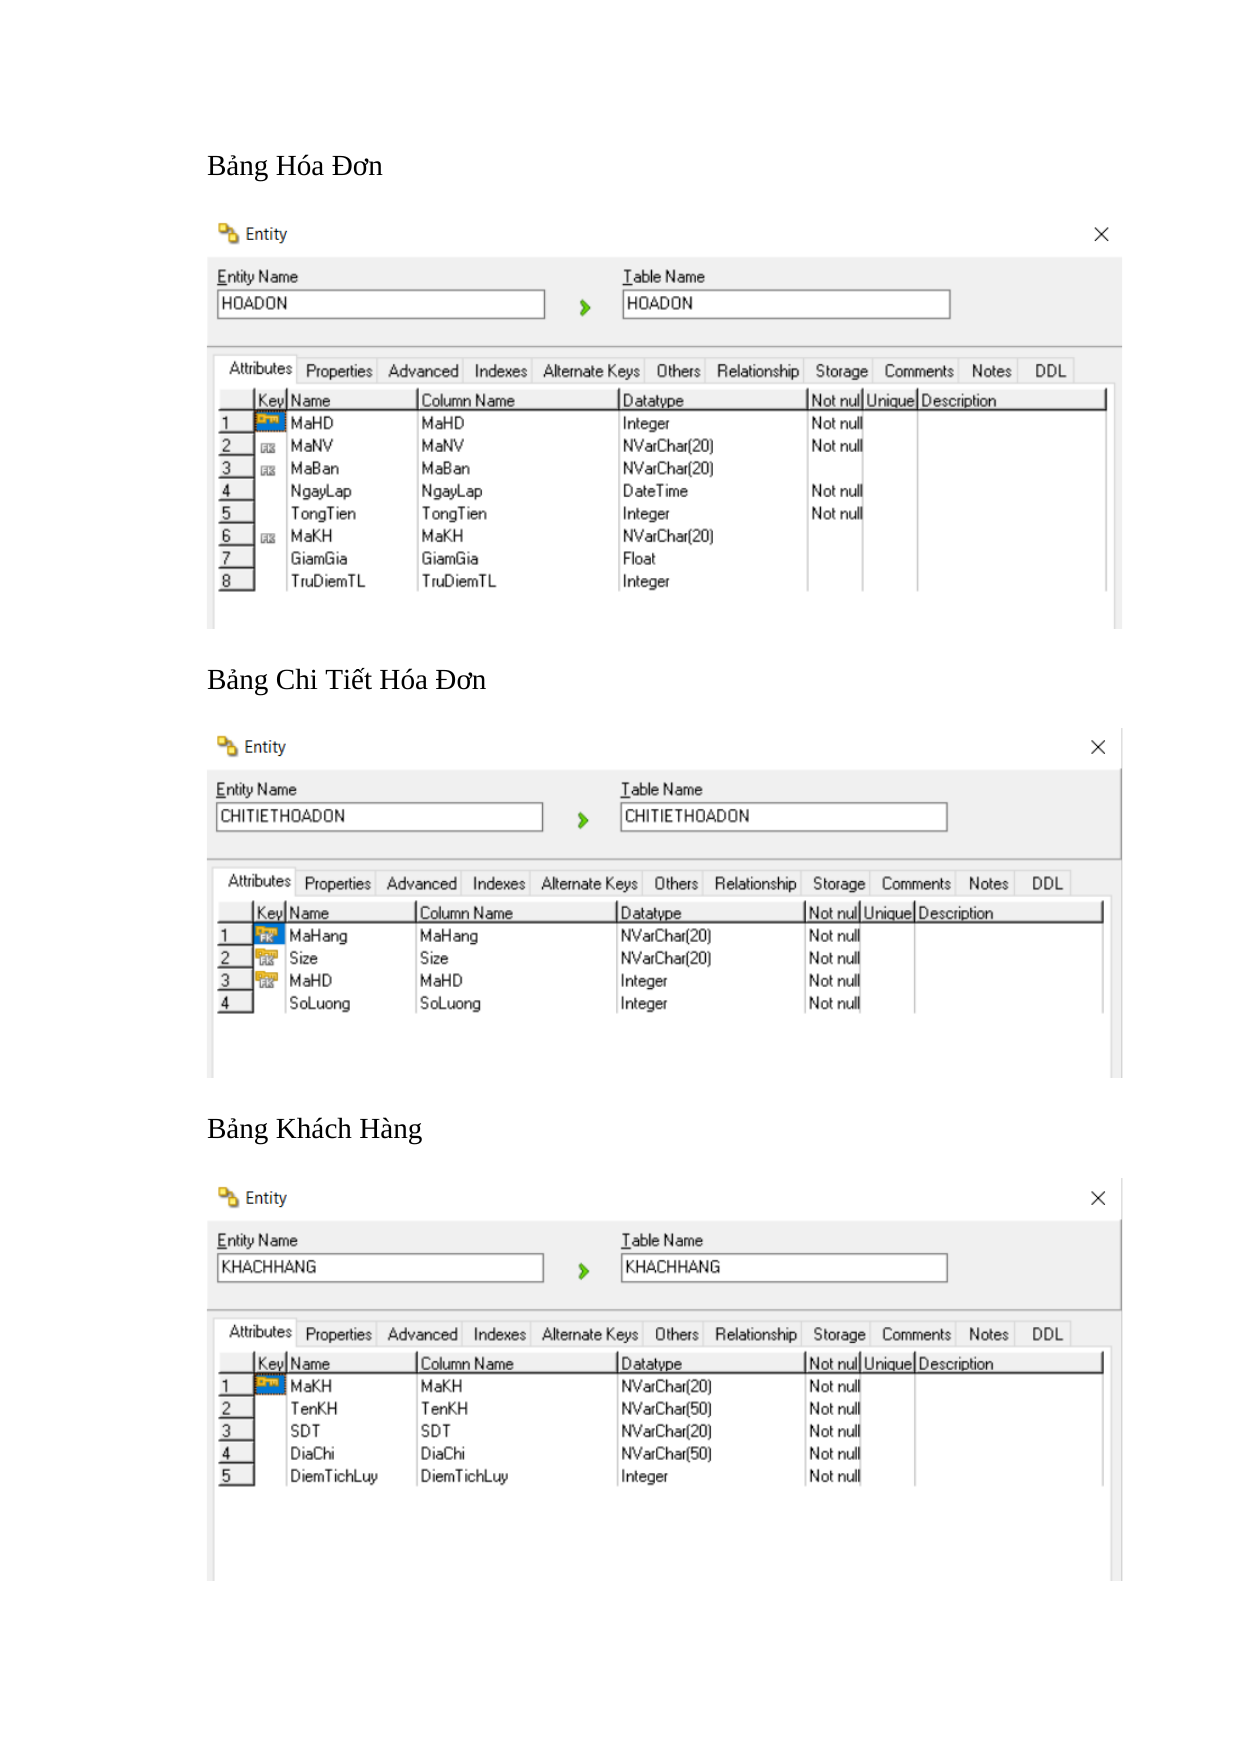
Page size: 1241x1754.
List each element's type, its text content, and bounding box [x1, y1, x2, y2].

picture [206, 728, 1123, 1078]
picture [206, 1178, 1123, 1581]
text Bảng Hóa Đơn [207, 148, 1122, 181]
picture [206, 214, 1123, 629]
text Bảng Khách Hàng [207, 1111, 1122, 1145]
text Bảng Chi Tiết Hóa Đơn [207, 662, 1122, 696]
